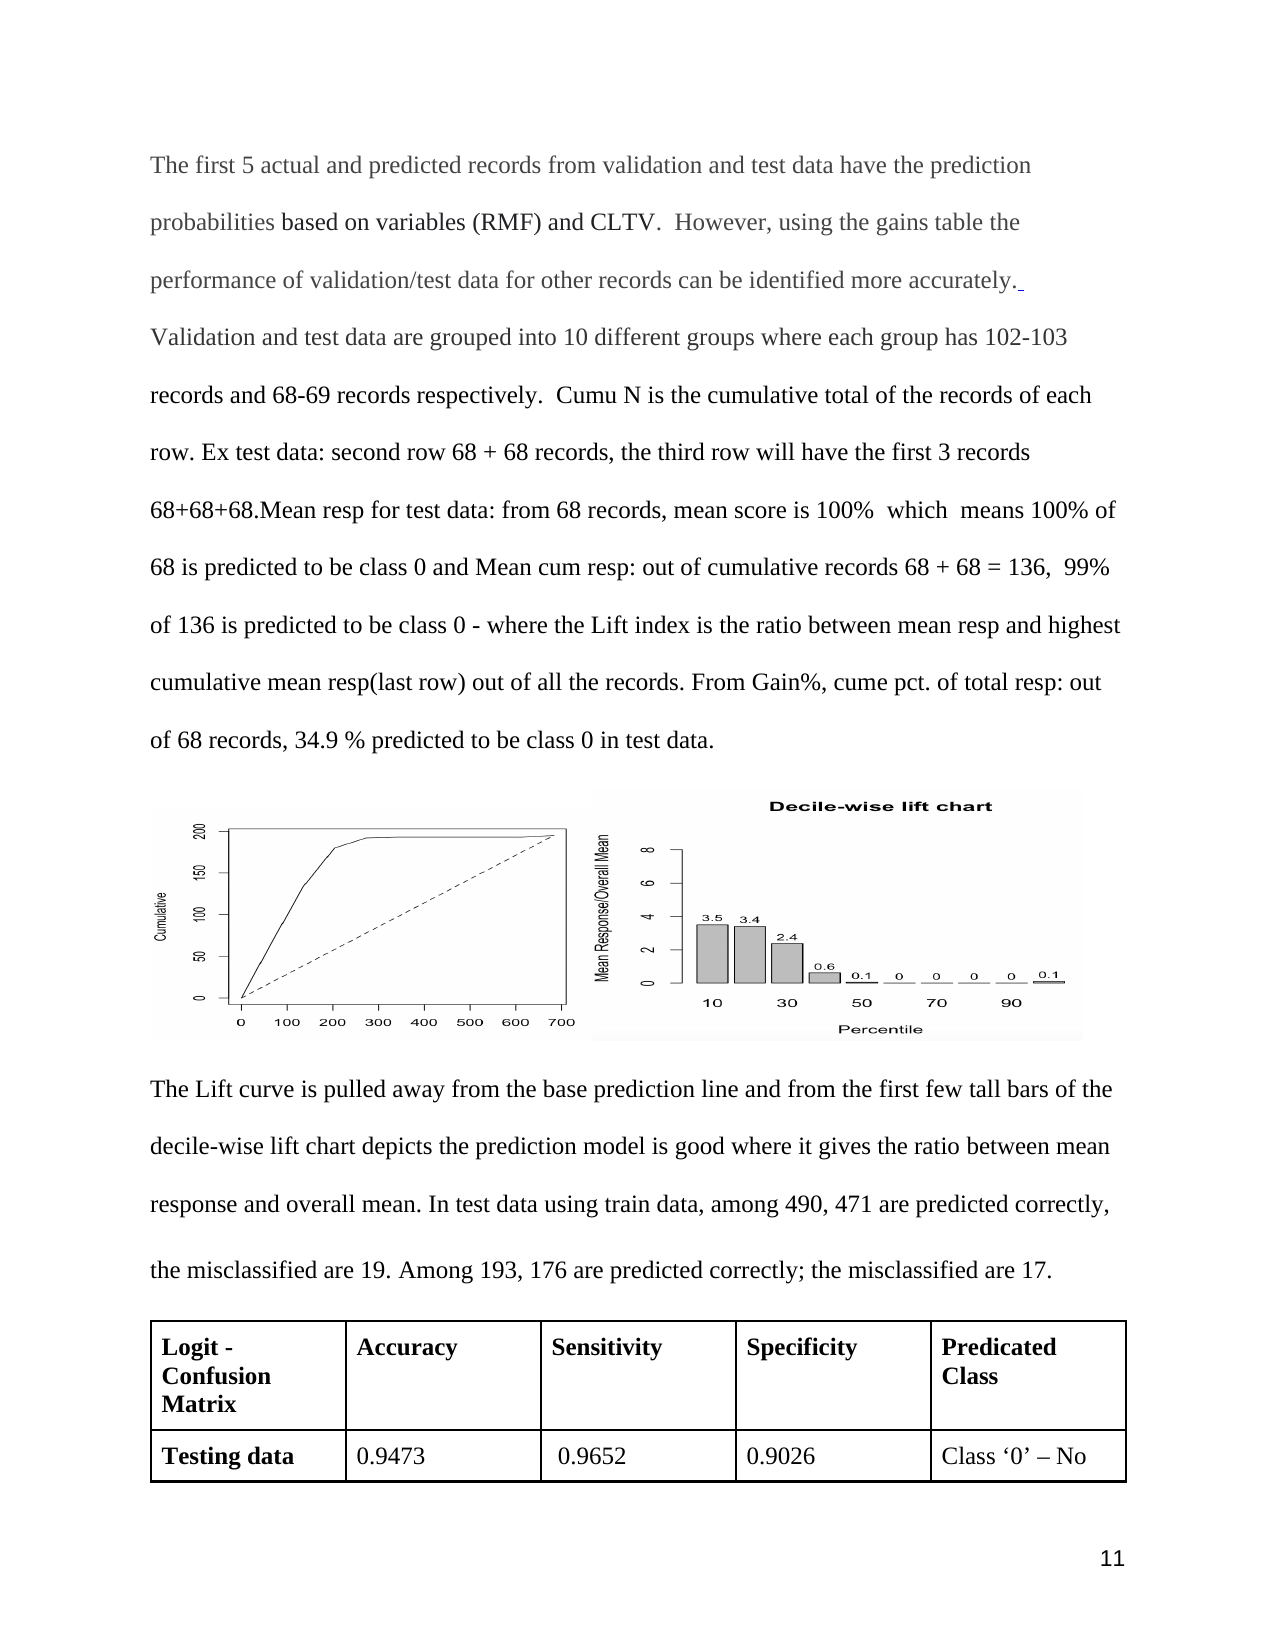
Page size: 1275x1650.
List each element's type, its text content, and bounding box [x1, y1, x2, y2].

table_cell Testing data [152, 1431, 345, 1480]
table_header Specificity [737, 1322, 930, 1429]
table_header Logit - Confusion Matrix [152, 1322, 345, 1429]
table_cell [932, 1431, 1125, 1480]
text The Lift curve is pulled away from the base prediction line and from the first few tall bars of the decile-wise lift chart depicts the prediction model is good where it gives the ratio between mean response and overall mean. In test data using train data, among 490, 471 are predicted correctly, the misclassified are 19. Among 193, 176 are predicted correctly; the misclassified are 17. [150, 1074, 1125, 1286]
table_header Predicated Class [932, 1322, 1125, 1429]
table_header Accuracy [347, 1322, 540, 1429]
table_cell 0.9473 [347, 1431, 540, 1480]
table_cell 0.9026 [737, 1431, 930, 1480]
picture [150, 788, 1083, 1041]
table_cell ​​ 0.9652 [542, 1431, 735, 1480]
text The first 5 actual and predicted records from validation and test data have the prediction probabilities based on variables (RMF) and CLTV. However, using the gains table the performance of validation/test data for other records can be identified more accurately. Validation and test data are grouped into 10 different groups where each group has 102-103 records and 68-69 records respectively. Cumu N is the cumulative total of the records of each row. Ex test data: second row 68 + 68 records, the third row will have the first 3 records 68+68+68.Mean resp for test data: from 68 records, mean score is 100% which means 100% of 68 is predicted to be class 0 and Mean cum resp: out of cumulative records 68 + 68 = 136, 99% of 136 is predicted to be class 0 - where the Lift index is the ratio between mean resp and highest cumulative mean resp(last row) out of all the records. From Gain%, cume pct. of total resp: out of 68 records, 34.9 % predicted to be class 0 in test data. [150, 150, 1125, 754]
table_header Sensitivity [542, 1322, 735, 1429]
